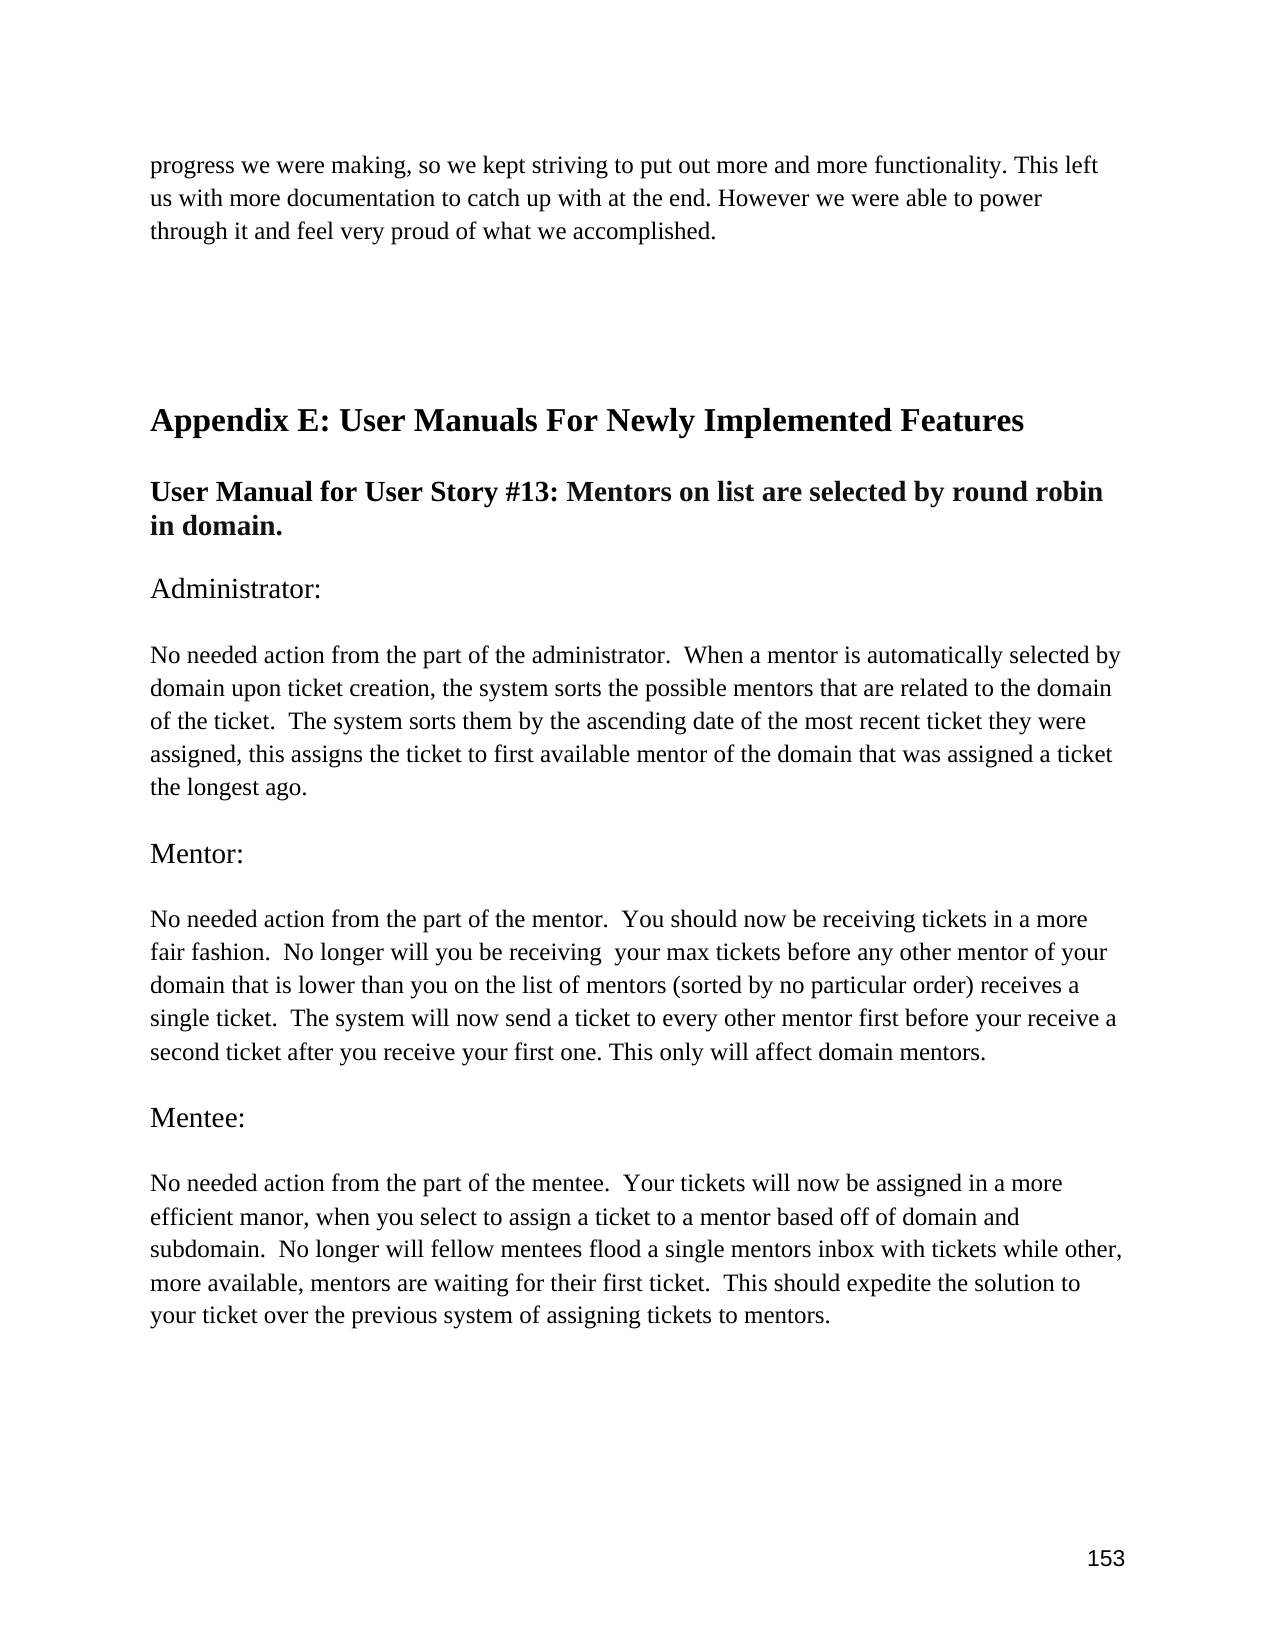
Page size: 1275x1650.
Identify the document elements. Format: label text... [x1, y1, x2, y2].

text No needed action from the part of the mentee. Your tickets will now be assigned in a more efficient manor, when you select to assign a ticket to a mentor based off of domain and subdomain. No longer will fellow mentees flood a single mentors inbox with tickets while other, more available, mentors are waiting for their first ticket. This should expedite the solution to your ticket over the previous system of assigning tickets to mentors. [150, 1168, 1125, 1329]
text Mentee: [150, 1100, 1125, 1133]
text Mentor: [150, 836, 1125, 869]
subtitle User Manual for User Story #13: Mentors on list are selected by round robin in domain. [150, 474, 1125, 541]
text No needed action from the part of the mentor. You should now be receiving tickets in a more fair fashion. No longer will you be receiving your max tickets before any other mentor of your domain that is lower than you on the list of mentors (sorted by no particular order) receives a single ticket. The system will now send a ticket to every other mentor first before your receive a second ticket after you receive your first one. This only will affect domain mentors. [150, 904, 1125, 1065]
text Appendix E: User Manuals For Newly Implemented Features [150, 400, 1125, 438]
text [150, 150, 1125, 245]
text Administrator: [150, 572, 1125, 605]
text No needed action from the part of the administrator. When a mentor is automatically selected by domain upon ticket creation, the system sorts the possible mentors that are related to the domain of the ticket. The system sorts them by the ascending date of the most recent ticket they were assigned, this assigns the ticket to first available mentor of the domain that was assigned a ticket the longest ago. [150, 640, 1125, 801]
